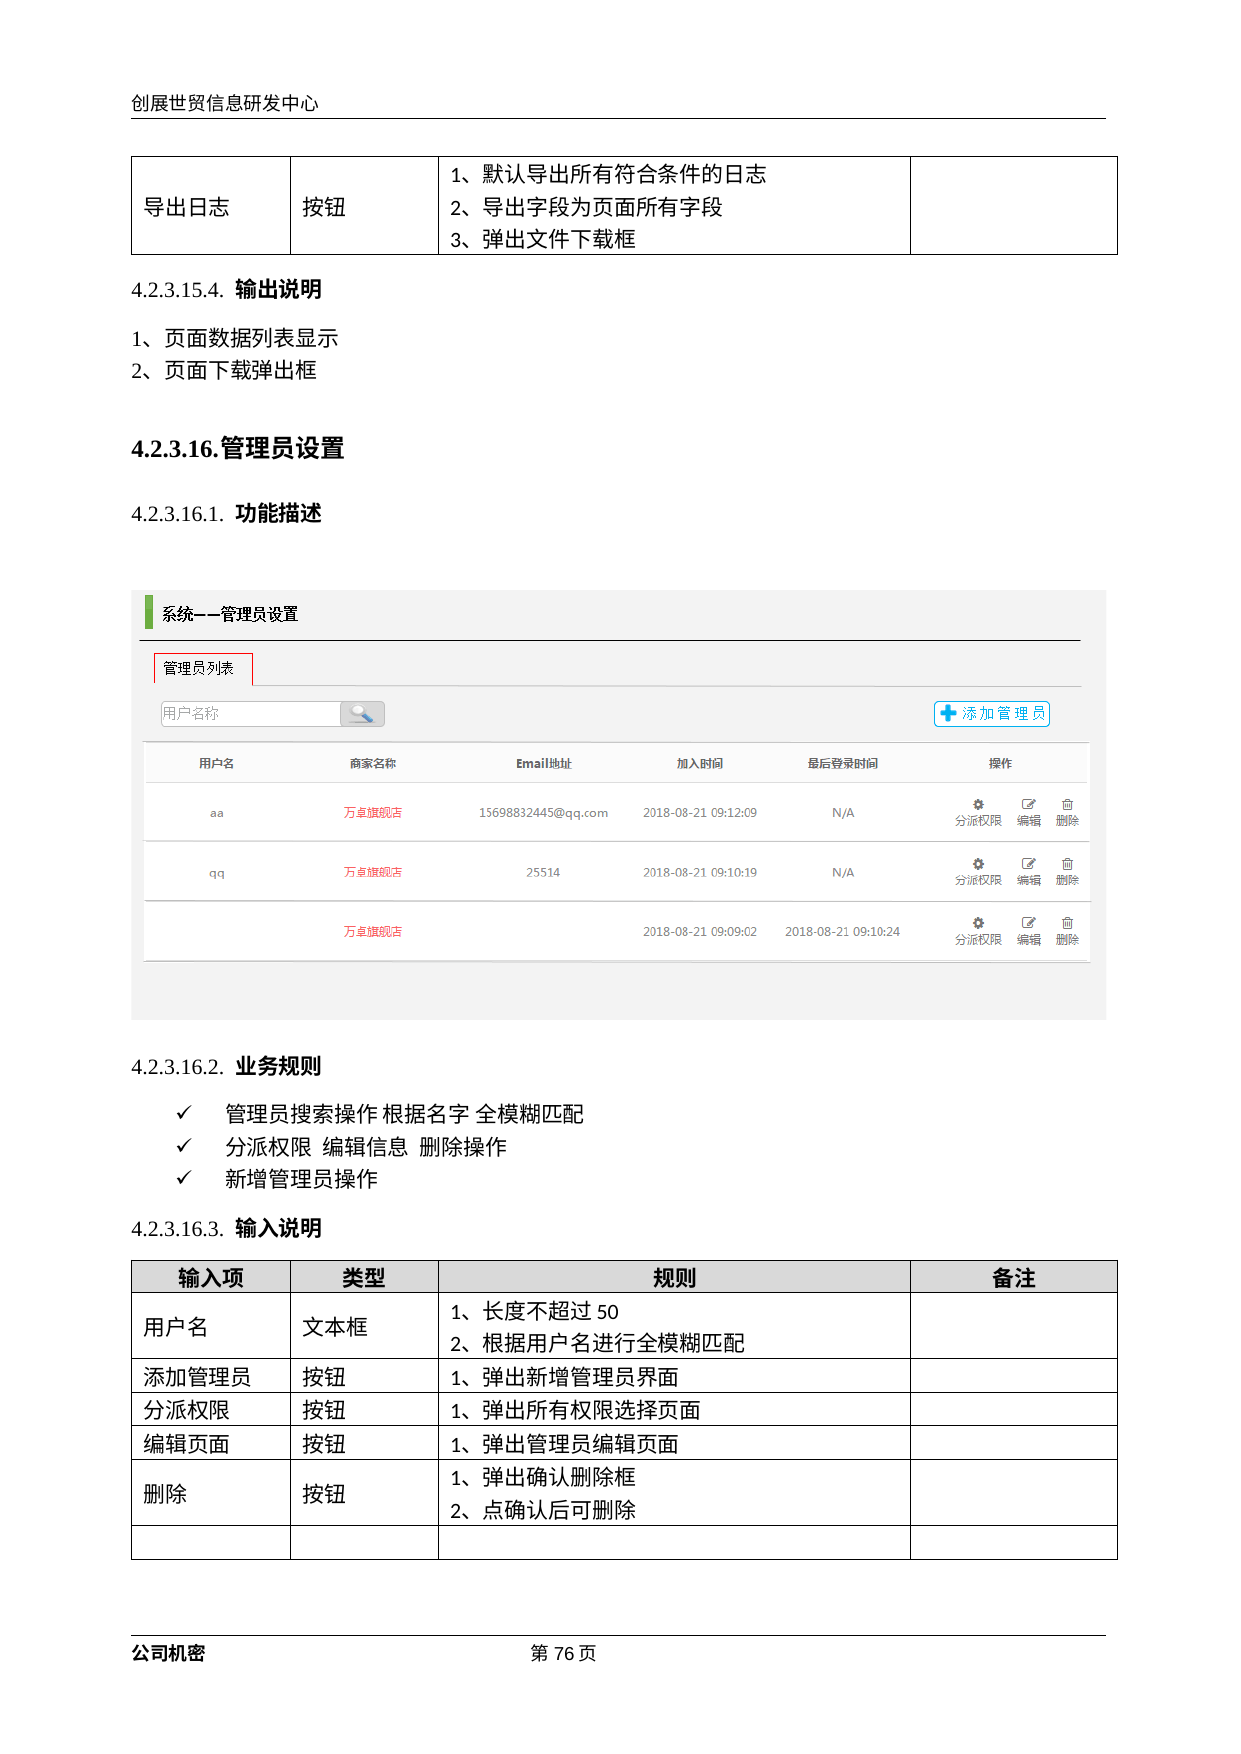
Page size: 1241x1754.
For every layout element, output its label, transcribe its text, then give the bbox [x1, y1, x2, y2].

text 1、页面数据列表显示 [131, 320, 1106, 353]
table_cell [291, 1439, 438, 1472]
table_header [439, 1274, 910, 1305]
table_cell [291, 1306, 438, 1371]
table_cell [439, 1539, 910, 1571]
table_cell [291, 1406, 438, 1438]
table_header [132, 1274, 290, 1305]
list 分派权限 编辑信息 删除操作 [175, 1142, 1106, 1175]
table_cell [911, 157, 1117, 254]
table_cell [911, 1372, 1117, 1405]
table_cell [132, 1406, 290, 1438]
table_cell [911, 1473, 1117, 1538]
subtitle 管理员设置 [131, 414, 1106, 479]
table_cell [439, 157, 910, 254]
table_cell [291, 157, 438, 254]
subtitle 输出说明 [131, 272, 1106, 304]
picture [131, 602, 1107, 1033]
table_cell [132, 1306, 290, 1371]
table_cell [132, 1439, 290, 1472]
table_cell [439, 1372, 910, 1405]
list 管理员搜索操作 根据名字 全模糊匹配 [175, 1110, 1106, 1142]
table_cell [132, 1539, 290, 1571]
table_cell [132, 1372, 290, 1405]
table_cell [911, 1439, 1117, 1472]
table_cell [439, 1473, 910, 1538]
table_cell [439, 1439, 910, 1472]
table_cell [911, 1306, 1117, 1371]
subtitle 业务规则 [131, 1061, 1106, 1094]
subtitle 输入说明 [131, 1224, 1106, 1256]
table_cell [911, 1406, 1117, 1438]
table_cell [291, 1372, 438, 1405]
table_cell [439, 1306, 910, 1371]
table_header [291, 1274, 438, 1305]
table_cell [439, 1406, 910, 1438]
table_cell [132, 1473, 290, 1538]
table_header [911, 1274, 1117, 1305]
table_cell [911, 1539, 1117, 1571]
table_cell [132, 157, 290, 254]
subtitle 功能描述 [131, 509, 1106, 541]
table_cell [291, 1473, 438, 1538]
list 新增管理员操作 [175, 1175, 1106, 1207]
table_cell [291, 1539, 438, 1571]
text 2、页面下载弹出框 [131, 353, 1106, 385]
